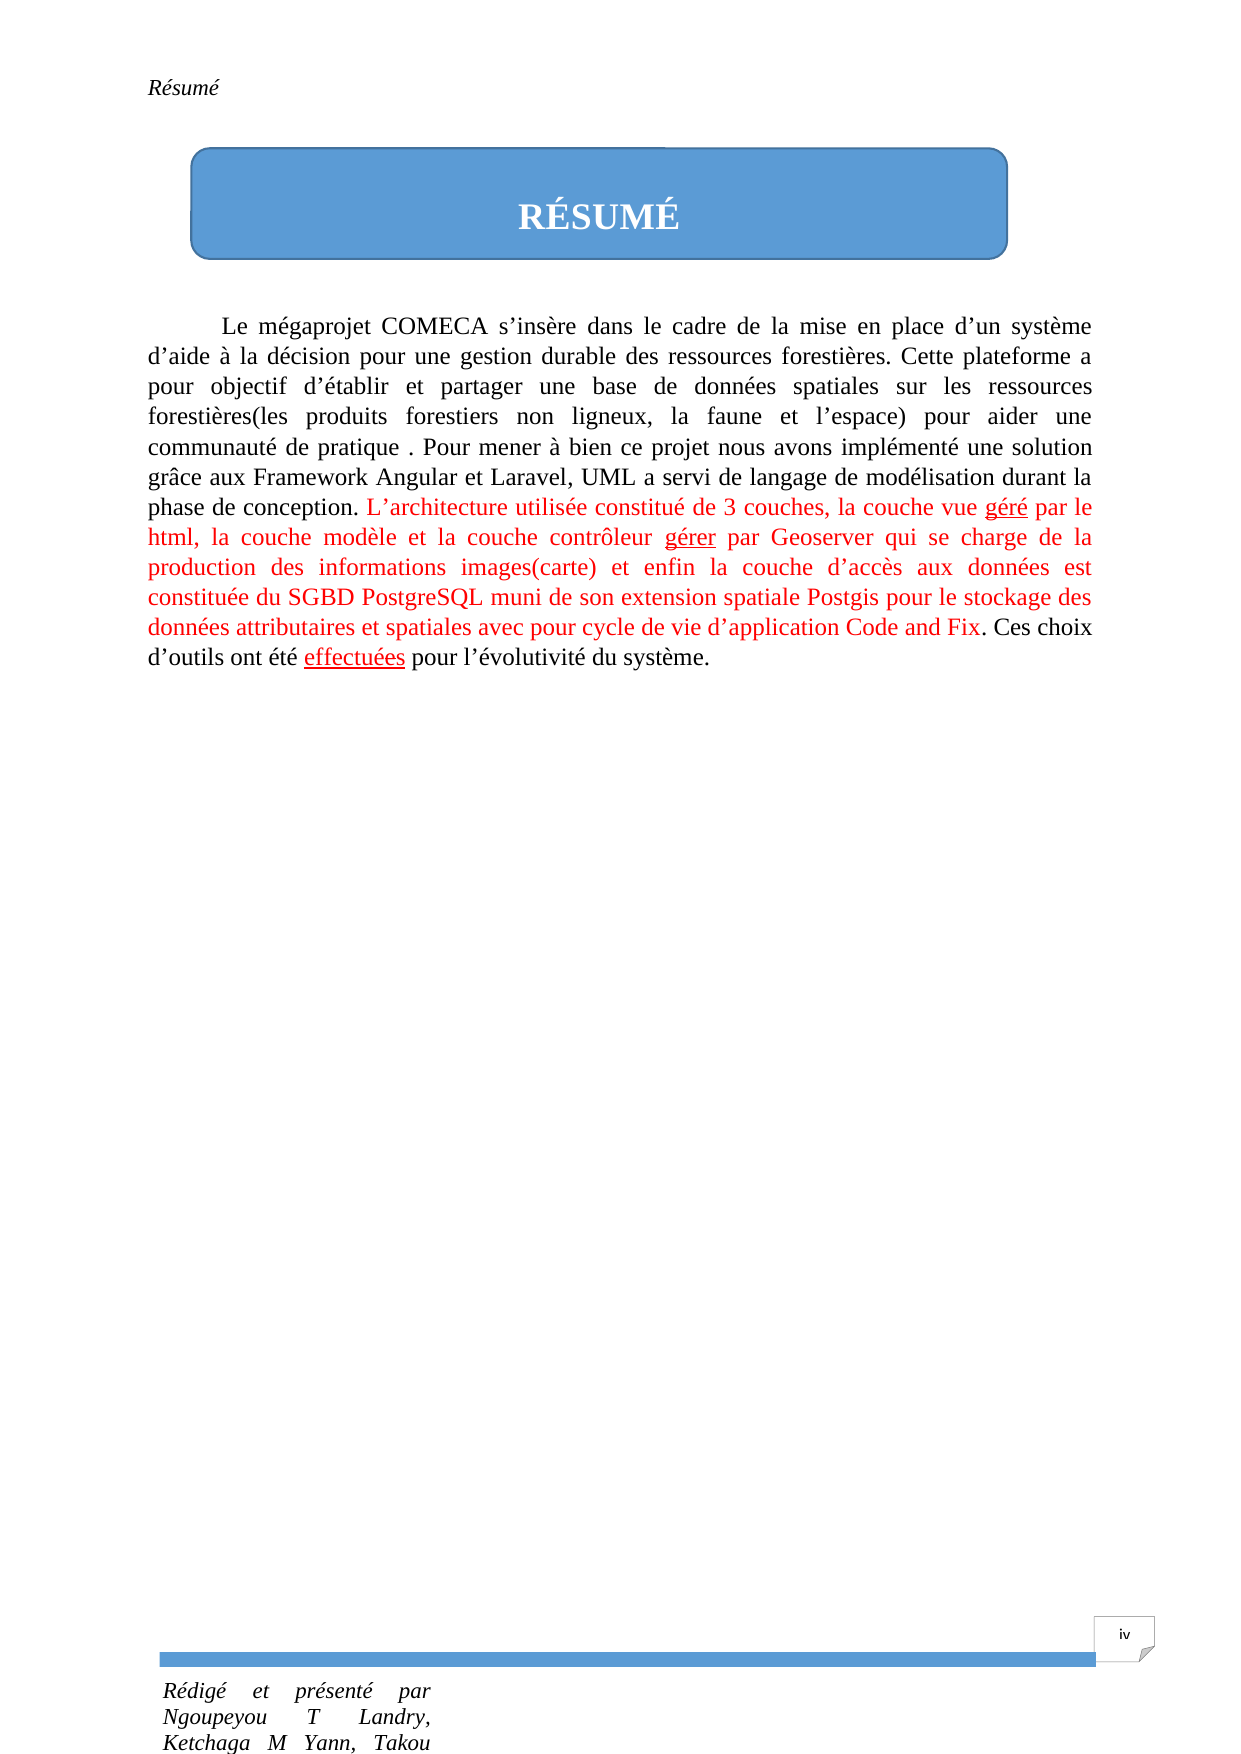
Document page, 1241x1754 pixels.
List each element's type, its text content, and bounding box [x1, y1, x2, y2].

text Le mégaprojet COMECA s’insère dans le cadre de la mise en place d’un système d’aide à la décision pour une gestion durable des ressources forestières. Cette plateforme a pour objectif d’établir et partager une base de données spatiales sur les ressources forestières(les produits forestiers non ligneux, la faune et l’espace) pour aider une communauté de pratique . Pour mener à bien ce projet nous avons implémenté une solution grâce aux Framework Angular et Laravel, UML a servi de langage de modélisation durant la phase de conception. L’architecture utilisée constitué de 3 couches, la couche vue géré par le html, la couche modèle et la couche contrôleur gérer par Geoserver qui se charge de la production des informations images(carte) et enfin la couche d’accès aux données est constituée du SGBD PostgreSQL muni de son extension spatiale Postgis pour le stockage des données attributaires et spatiales avec pour cycle de vie d’application Code and Fix. Ces choix d’outils ont été effectuées pour l’évolutivité du système. [148, 311, 1093, 671]
